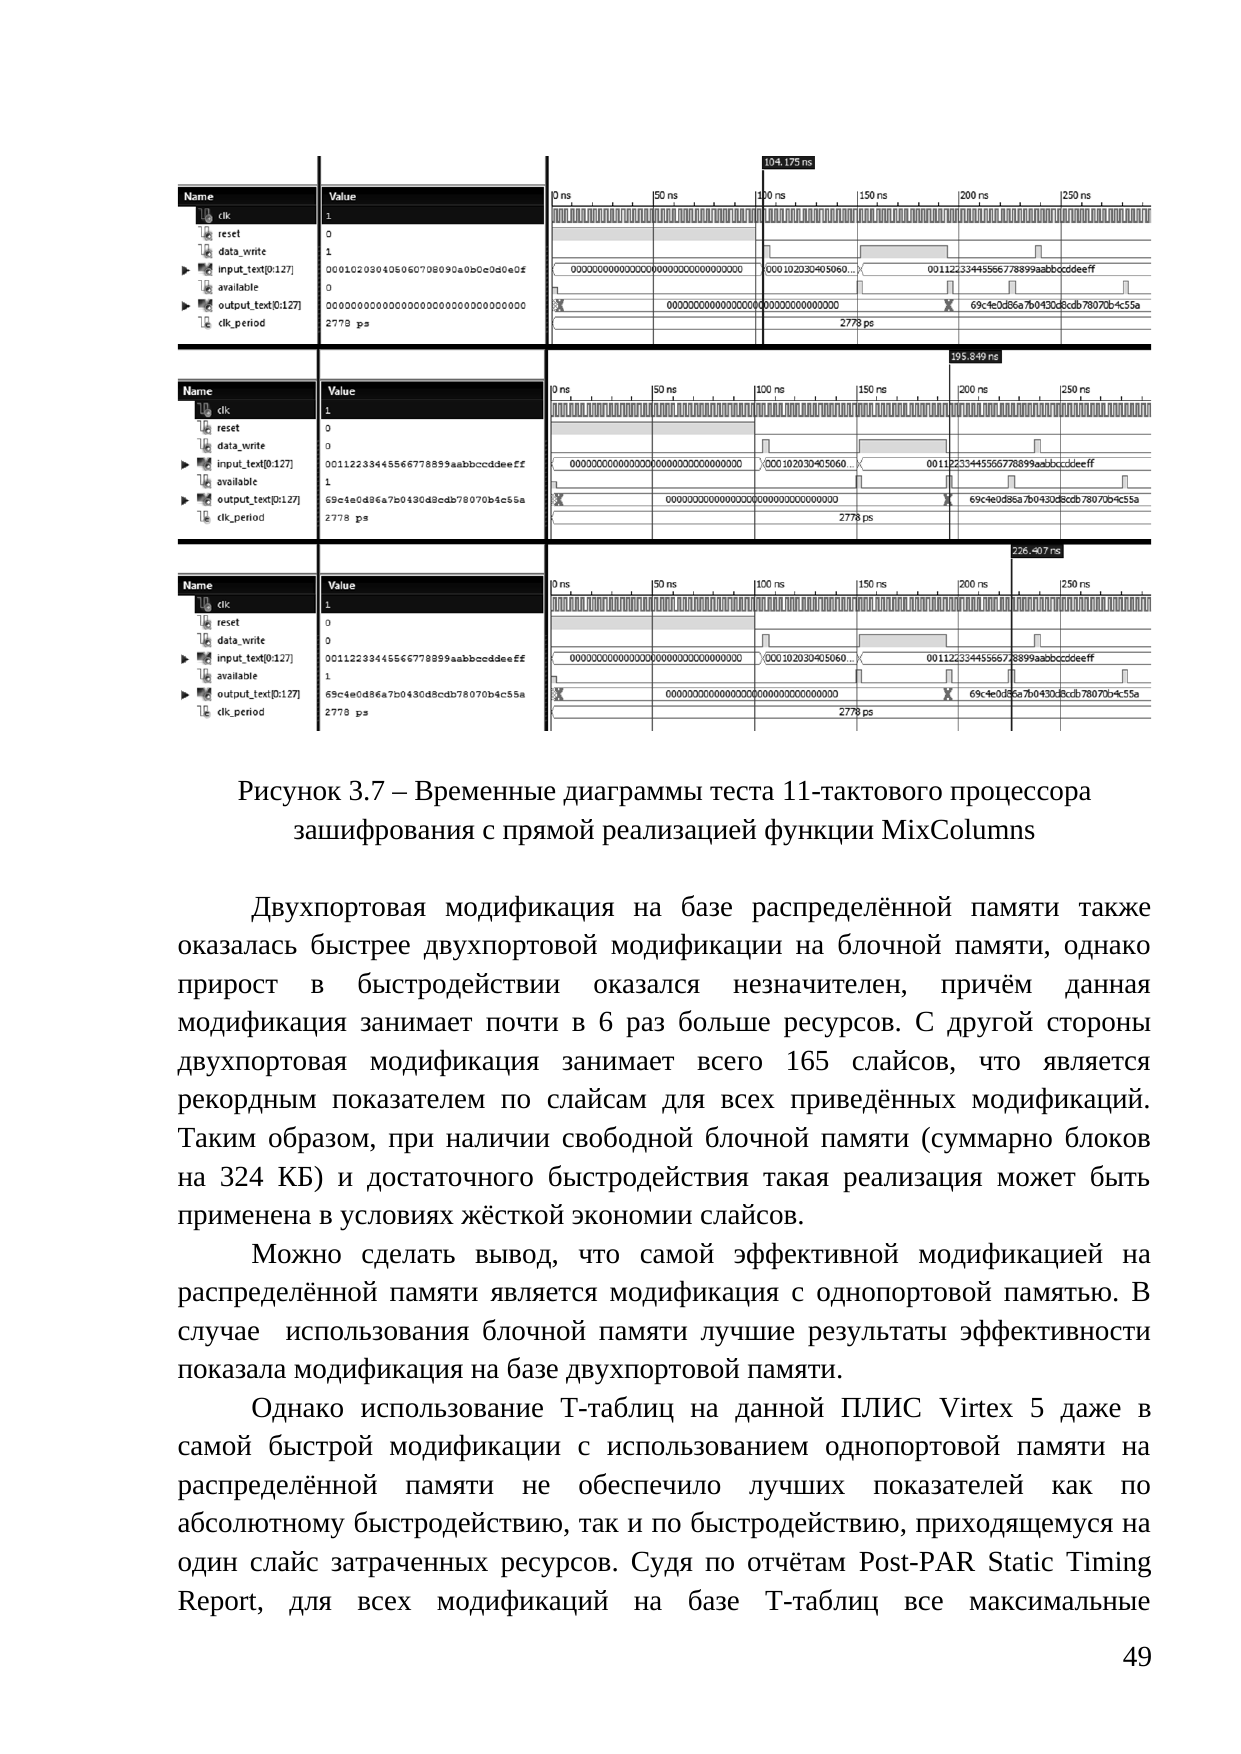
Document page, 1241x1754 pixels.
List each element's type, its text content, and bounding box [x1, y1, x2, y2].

picture [177, 156, 1152, 731]
text Можно сделать вывод, что самой эффективной модификацией на распределённой памяти является модификация с однопортовой памятью. В случае использования блочной памяти лучшие результаты эффективности показала модификация на базе двухпортовой памяти. [177, 1236, 1152, 1385]
text Рисунок 3.7 – Временные диаграммы теста 11-тактового процессора зашифрования с прямой реализацией функции MixColumns [177, 773, 1152, 845]
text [177, 1390, 1152, 1616]
text Двухпортовая модификация на базе распределённой памяти также оказалась быстрее двухпортовой модификации на блочной памяти, однако прирост в быстродействии оказался незначителен, причём данная модификация занимает почти в 6 раз больше ресурсов. С другой стороны двухпортовая модификация занимает всего 165 слайсов, что является рекордным показателем по слайсам для всех приведённых модификаций. Таким образом, при наличии свободной блочной памяти (суммарно блоков на 324 КБ) и достаточного быстродействия такая реализация может быть применена в условиях жёсткой экономии слайсов. [177, 889, 1152, 1231]
